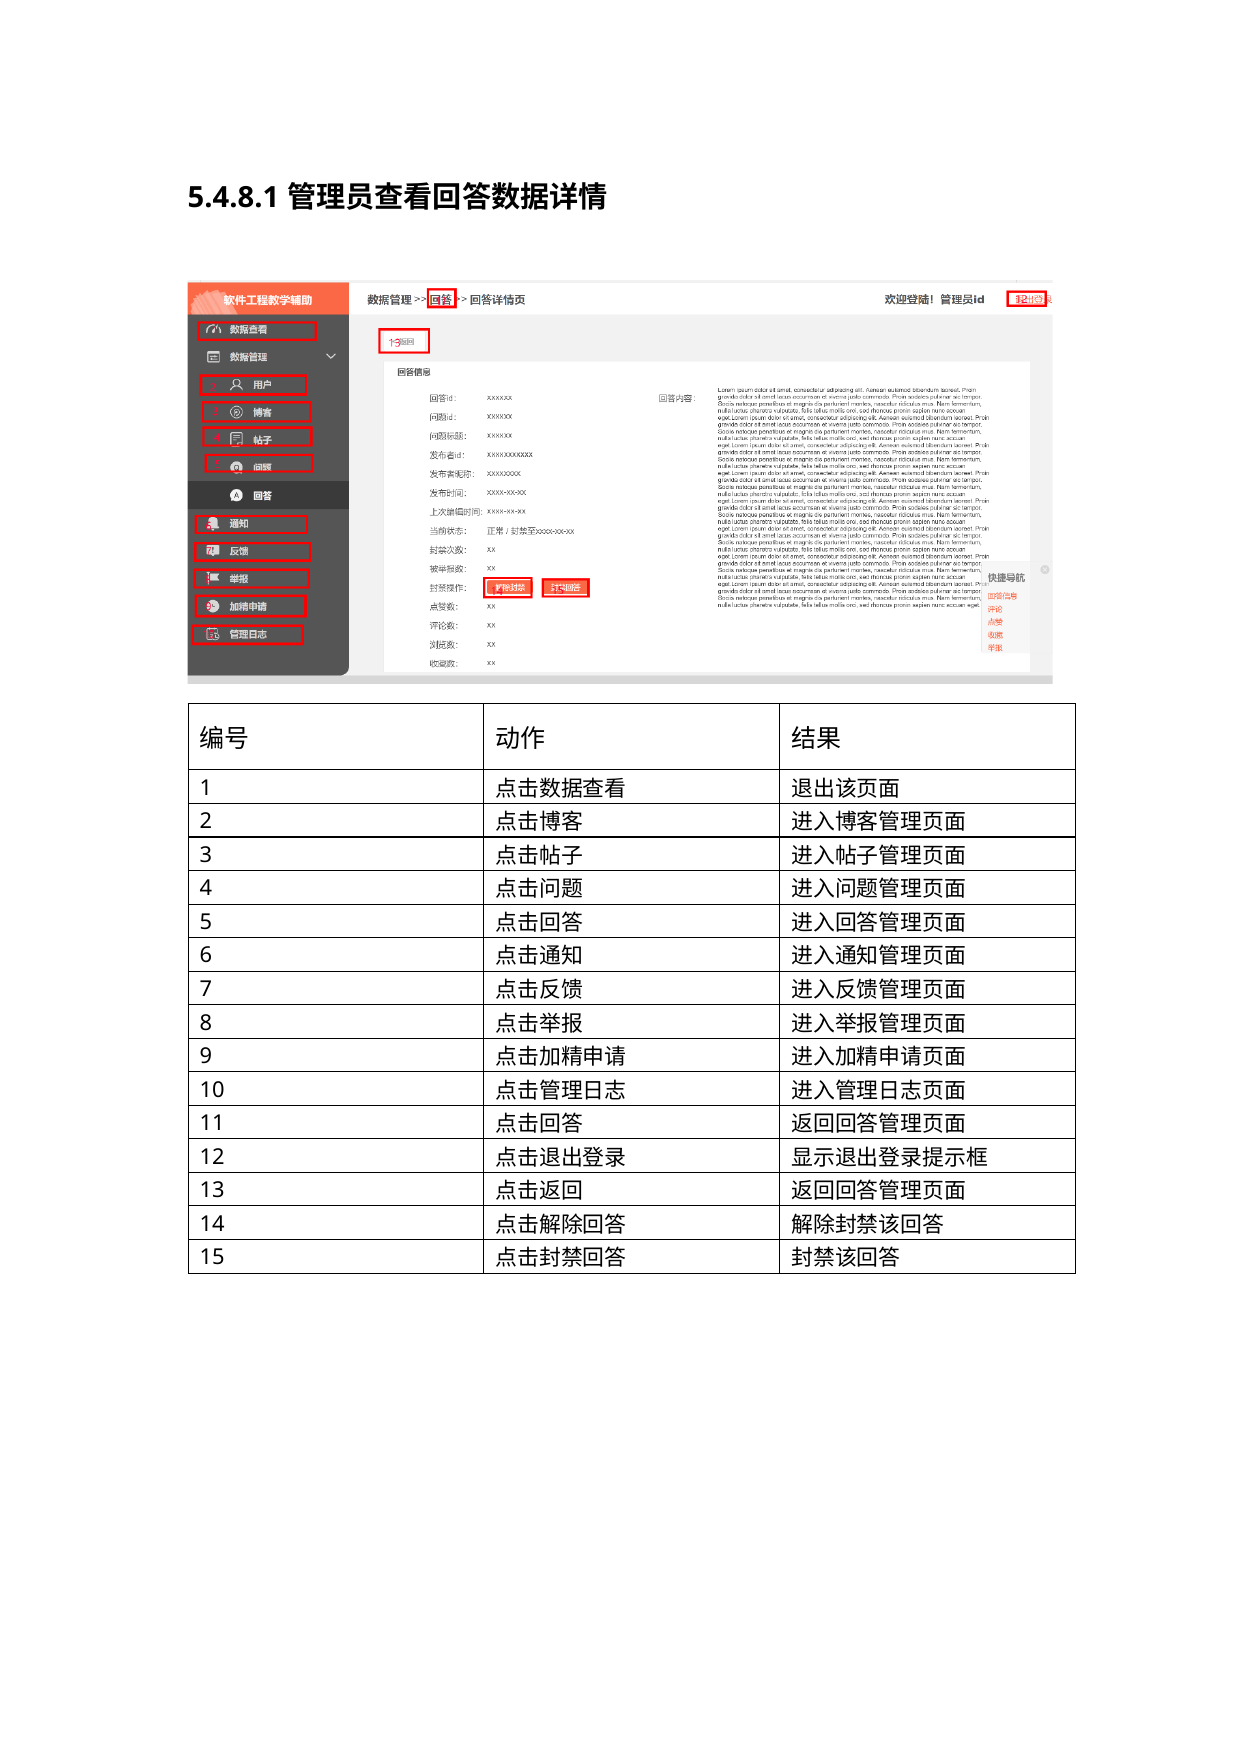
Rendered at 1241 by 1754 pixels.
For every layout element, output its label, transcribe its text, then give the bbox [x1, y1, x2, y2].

table_cell 显示退出登录提示框 [780, 1139, 1075, 1172]
table_cell 2 [189, 804, 483, 836]
table_cell 9 [189, 1039, 483, 1071]
table_cell 14 [189, 1206, 483, 1239]
table_cell 点击数据查看 [484, 770, 779, 803]
table_cell 5 [189, 905, 483, 937]
table_cell 6 [189, 938, 483, 971]
table_cell 4 [189, 871, 483, 903]
table_cell 进入通知管理页面 [780, 938, 1075, 971]
table_cell 进入加精申请页面 [780, 1039, 1075, 1071]
table_cell 点击博客 [484, 804, 779, 836]
table_cell 点击问题 [484, 871, 779, 903]
table_header 编号 [189, 704, 483, 769]
table_cell 1 [189, 770, 483, 803]
table_cell 点击回答 [484, 905, 779, 937]
table_cell 点击解除回答 [484, 1206, 779, 1239]
table_cell 点击举报 [484, 1005, 779, 1038]
table_cell 点击帖子 [484, 838, 779, 870]
table_cell 进入回答管理页面 [780, 905, 1075, 937]
table_cell 点击返回 [484, 1173, 779, 1205]
table_header 结果 [780, 704, 1075, 769]
table_cell 点击加精申请 [484, 1039, 779, 1071]
table_cell 10 [189, 1072, 483, 1105]
table_cell 11 [189, 1106, 483, 1138]
picture [187, 280, 1053, 684]
table_cell 12 [189, 1139, 483, 1172]
table_cell 返回回答管理页面 [780, 1173, 1075, 1205]
table_cell 3 [189, 838, 483, 870]
table_cell 点击管理日志 [484, 1072, 779, 1105]
table_cell 进入帖子管理页面 [780, 838, 1075, 870]
table_cell 封禁该回答 [780, 1240, 1075, 1272]
table_cell 点击退出登录 [484, 1139, 779, 1172]
table_cell 进入反馈管理页面 [780, 972, 1075, 1004]
table_cell 进入管理日志页面 [780, 1072, 1075, 1105]
subtitle 5.4.8.1 管理员查看回答数据详情 [187, 162, 1053, 227]
table_cell 返回回答管理页面 [780, 1106, 1075, 1138]
table_cell 点击通知 [484, 938, 779, 971]
table_cell 15 [189, 1240, 483, 1272]
table_cell 解除封禁该回答 [780, 1206, 1075, 1239]
table_cell 退出该页面 [780, 770, 1075, 803]
table_cell 点击反馈 [484, 972, 779, 1004]
table_cell 13 [189, 1173, 483, 1205]
table_cell 进入博客管理页面 [780, 804, 1075, 836]
table_cell 点击封禁回答 [484, 1240, 779, 1272]
table_cell 7 [189, 972, 483, 1004]
table_cell 进入举报管理页面 [780, 1005, 1075, 1038]
table_cell 点击回答 [484, 1106, 779, 1138]
table_cell 进入问题管理页面 [780, 871, 1075, 903]
table_header 动作 [484, 704, 779, 769]
table_cell 8 [189, 1005, 483, 1038]
